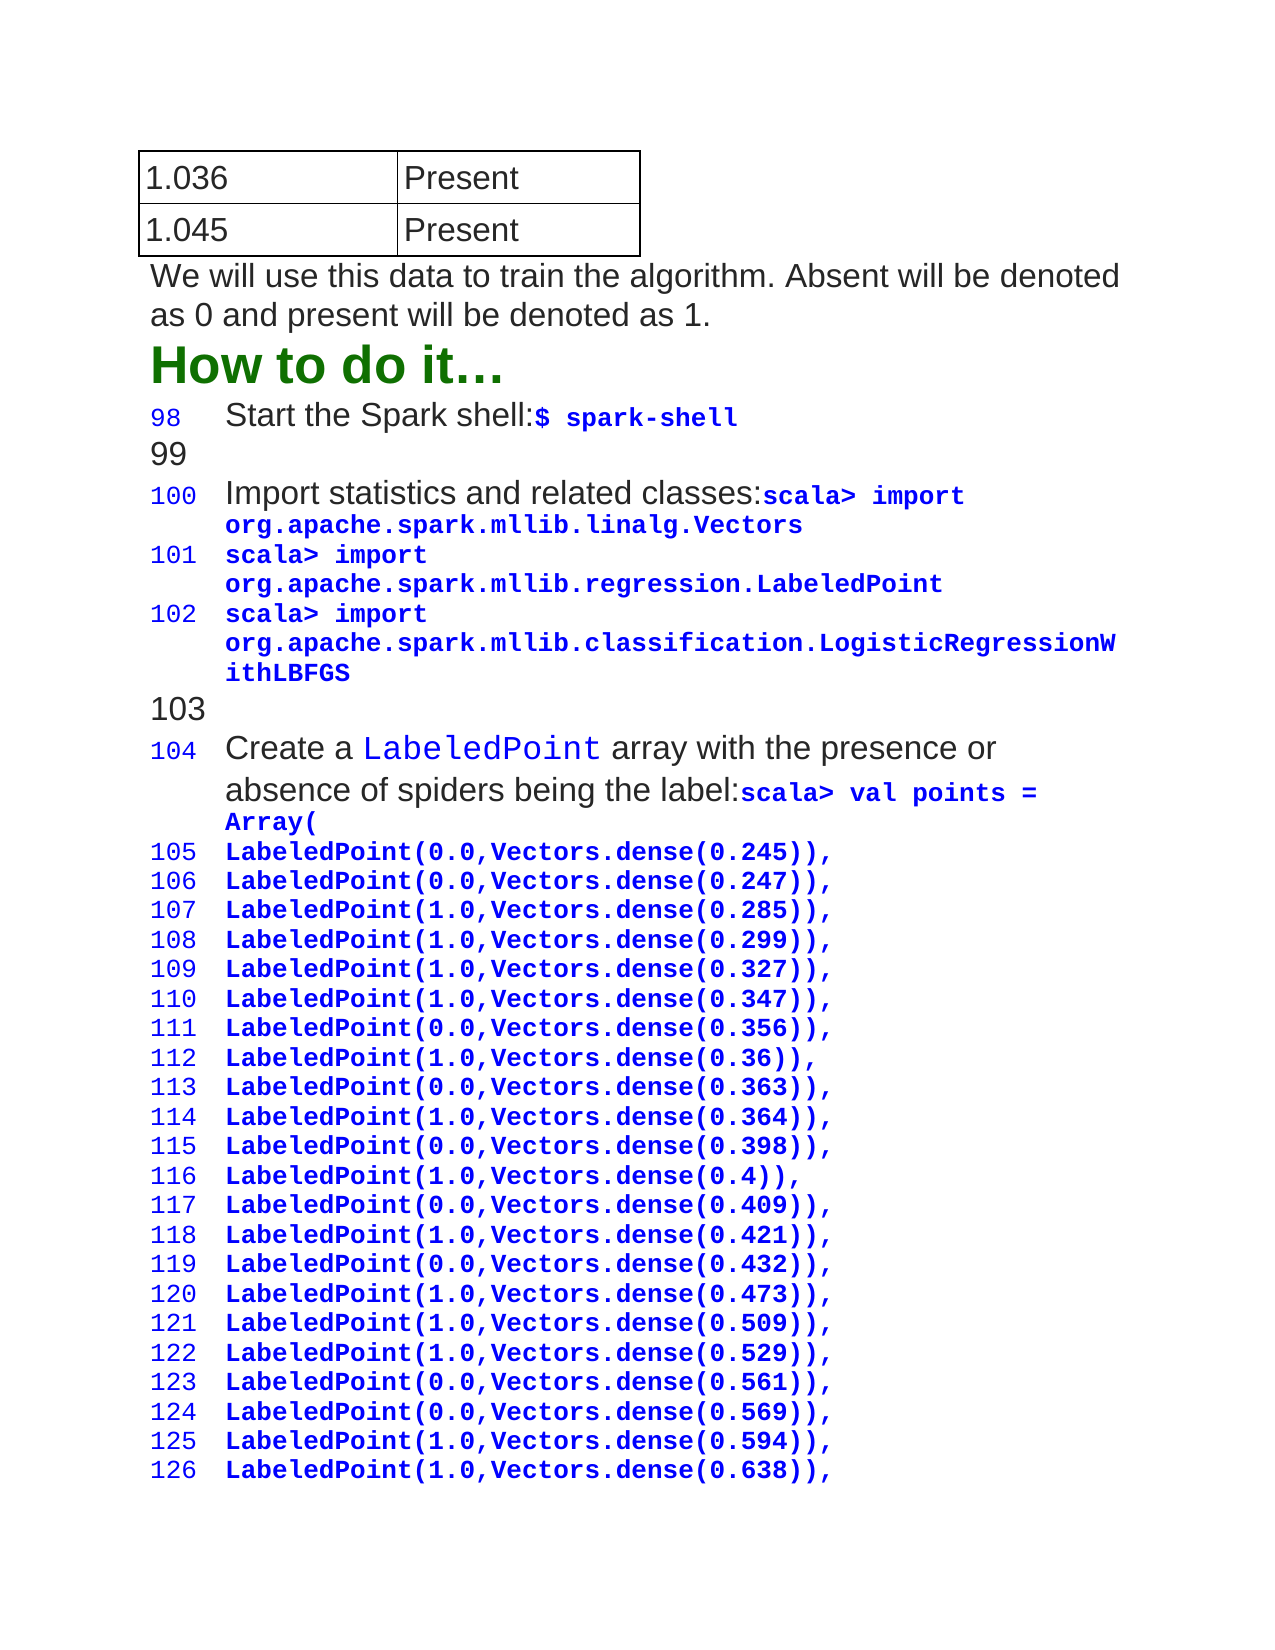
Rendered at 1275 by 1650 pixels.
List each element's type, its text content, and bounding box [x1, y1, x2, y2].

text How to do it… [150, 333, 1125, 394]
list LabeledPoint(1.0,Vectors.dense(0.421)), [150, 1221, 1125, 1251]
list LabeledPoint(0.0,Vectors.dense(0.356)), [150, 1015, 1125, 1044]
list LabeledPoint(1.0,Vectors.dense(0.473)), [150, 1280, 1125, 1310]
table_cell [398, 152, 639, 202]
list LabeledPoint(0.0,Vectors.dense(0.398)), [150, 1133, 1125, 1162]
text We will use this data to train the algorithm. Absent will be denoted as 0 and present will be denoted as 1. [150, 257, 1125, 333]
list scala> import org.apache.spark.mllib.regression.LabeledPoint [150, 542, 1125, 601]
list LabeledPoint(1.0,Vectors.dense(0.285)), [150, 897, 1125, 927]
list LabeledPoint(1.0,Vectors.dense(0.529)), [150, 1339, 1125, 1369]
list LabeledPoint(0.0,Vectors.dense(0.561)), [150, 1369, 1125, 1398]
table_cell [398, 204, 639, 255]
list LabeledPoint(1.0,Vectors.dense(0.594)), [150, 1428, 1125, 1457]
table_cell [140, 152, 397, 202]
list LabeledPoint(1.0,Vectors.dense(0.364)), [150, 1103, 1125, 1133]
list LabeledPoint(0.0,Vectors.dense(0.247)), [150, 868, 1125, 897]
list LabeledPoint(1.0,Vectors.dense(0.36)), [150, 1044, 1125, 1074]
list LabeledPoint(0.0,Vectors.dense(0.245)), [150, 838, 1125, 868]
list LabeledPoint(0.0,Vectors.dense(0.432)), [150, 1251, 1125, 1280]
list LabeledPoint(1.0,Vectors.dense(0.509)), [150, 1310, 1125, 1339]
list Create a LabeledPoint array with the presence or absence of spiders being the label:scala> val points = Array( [150, 728, 1125, 838]
list LabeledPoint(0.0,Vectors.dense(0.363)), [150, 1074, 1125, 1103]
list LabeledPoint(1.0,Vectors.dense(0.4)), [150, 1162, 1125, 1192]
list Start the Spark shell:$ spark-shell [150, 394, 1125, 434]
list LabeledPoint(1.0,Vectors.dense(0.299)), [150, 927, 1125, 956]
list scala> import org.apache.spark.mllib.classification.LogisticRegressionWithLBFGS [150, 601, 1125, 689]
list LabeledPoint(0.0,Vectors.dense(0.409)), [150, 1192, 1125, 1221]
list LabeledPoint(1.0,Vectors.dense(0.327)), [150, 956, 1125, 986]
list Import statistics and related classes:scala> import org.apache.spark.mllib.linalg.Vectors [150, 473, 1125, 542]
list LabeledPoint(1.0,Vectors.dense(0.347)), [150, 986, 1125, 1015]
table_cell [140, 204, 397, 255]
list LabeledPoint(0.0,Vectors.dense(0.569)), [150, 1398, 1125, 1428]
list LabeledPoint(1.0,Vectors.dense(0.638)), [150, 1457, 1125, 1487]
